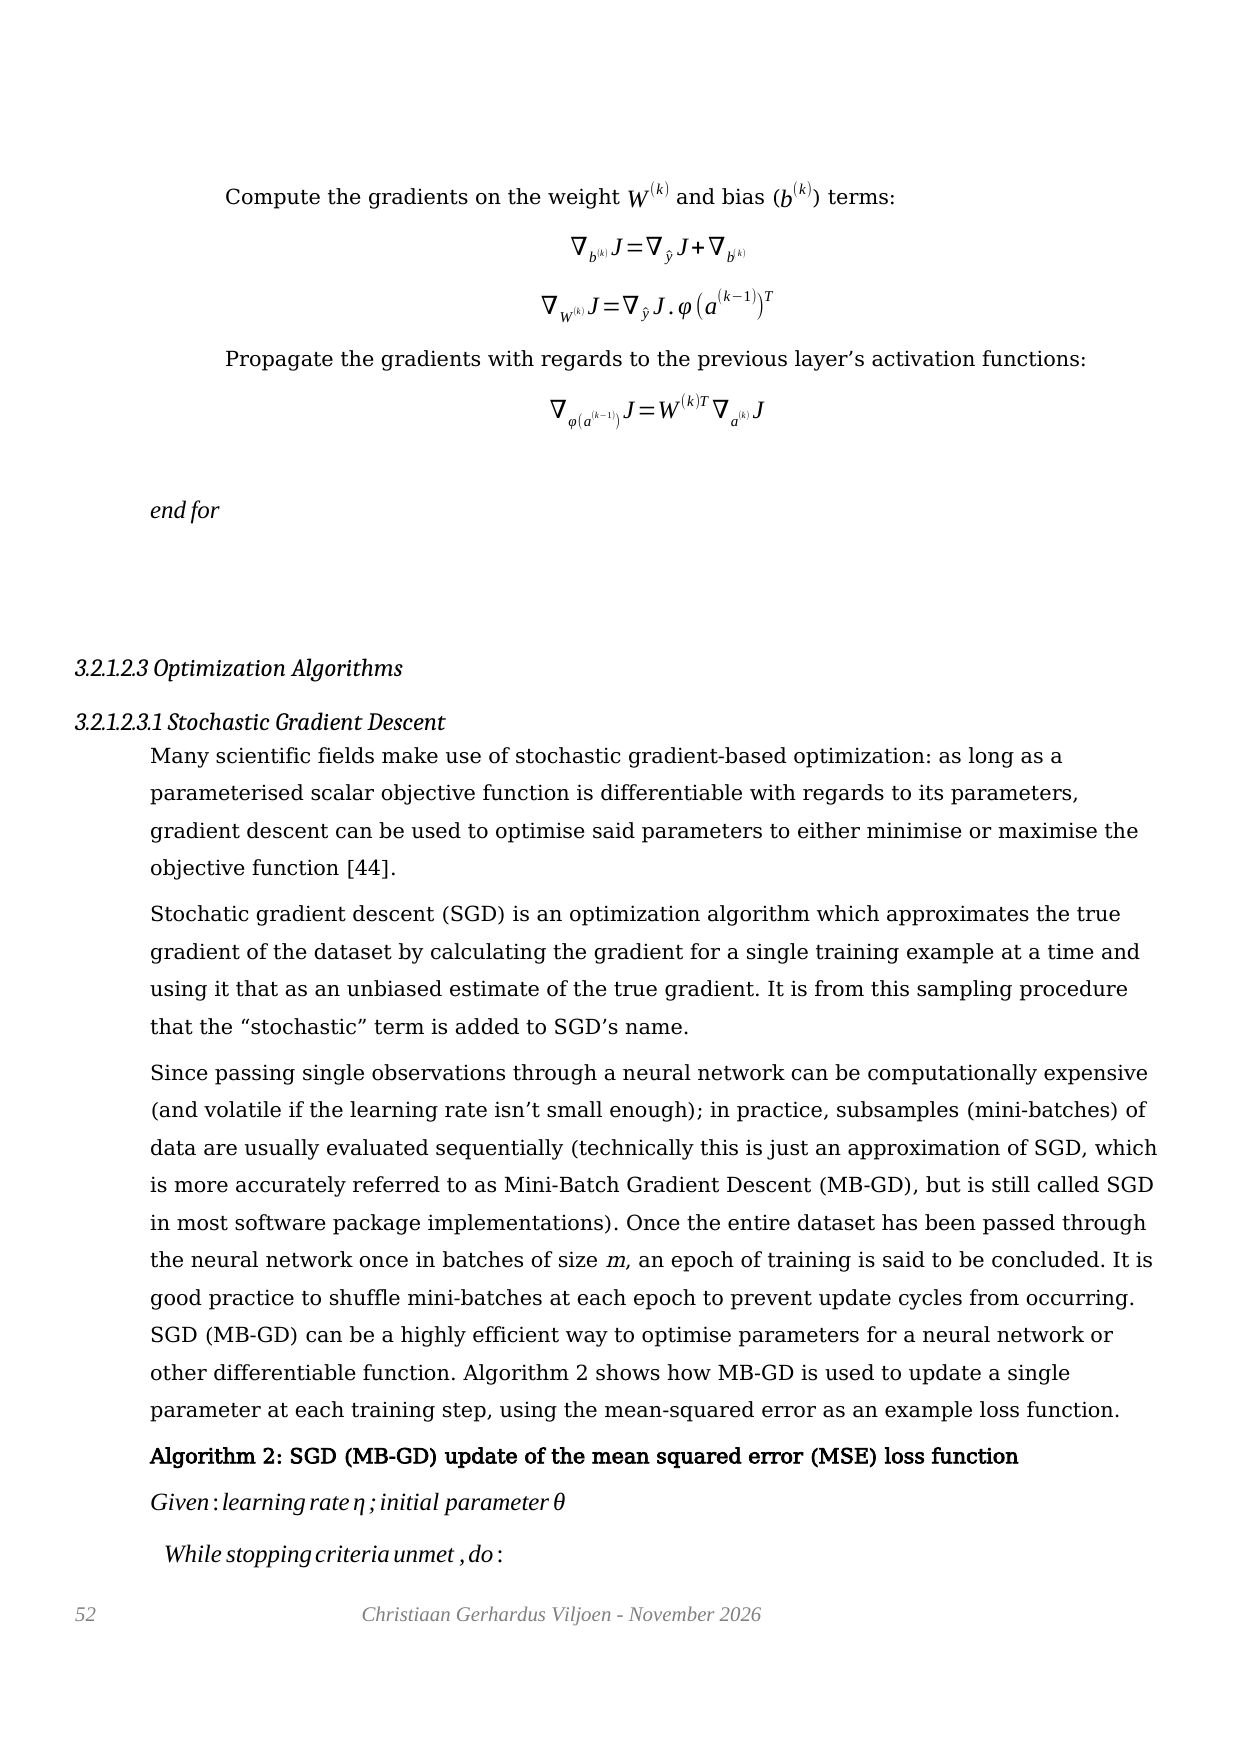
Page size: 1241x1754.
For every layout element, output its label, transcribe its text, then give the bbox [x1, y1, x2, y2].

text Algorithm 2: SGD (MB-GD) update of the mean squared error (MSE) loss function [150, 1443, 1165, 1468]
text Many scientific fields make use of stochastic gradient-based optimization: as long as a parameterised scalar objective function is differentiable with regards to its parameters, gradient descent can be used to optimise said parameters to either minimise or maximise the objective function . [150, 743, 1165, 880]
subtitle Optimization Algorithms [75, 654, 1165, 683]
text Propagate the gradients with regards to the previous layer’s activation functions: [150, 346, 1165, 371]
text Since passing single observations through a neural network can be computationally expensive (and volatile if the learning rate isn’t small enough); in practice, subsamples (mini-batches) of data are usually evaluated sequentially (technically this is just an approximation of SGD, which is more accurately referred to as Mini-Batch Gradient Descent (MB-GD), but is still called SGD in most software package implementations). Once the entire dataset has been passed through the neural network once in batches of size m, an epoch of training is said to be concluded. It is good practice to shuffle mini-batches at each epoch to prevent update cycles from occurring. SGD (MB-GD) can be a highly efficient way to optimise parameters for a neural network or other differentiable function. Algorithm 1 shows how MB-GD is used to update a single parameter at each training step, using the mean-squared error as an example loss function. [150, 1059, 1165, 1422]
text Compute the gradients on the weight and bias () terms: [150, 181, 1165, 212]
text Stochatic gradient descent (SGD) is an optimization algorithm which approximates the true gradient of the dataset by calculating the gradient for a single training example at a time and using it that as an unbiased estimate of the true gradient. It is from this sampling procedure that the “stochastic” term is added to SGD’s name. [150, 901, 1165, 1038]
subtitle Stochastic Gradient Descent [75, 708, 1165, 736]
